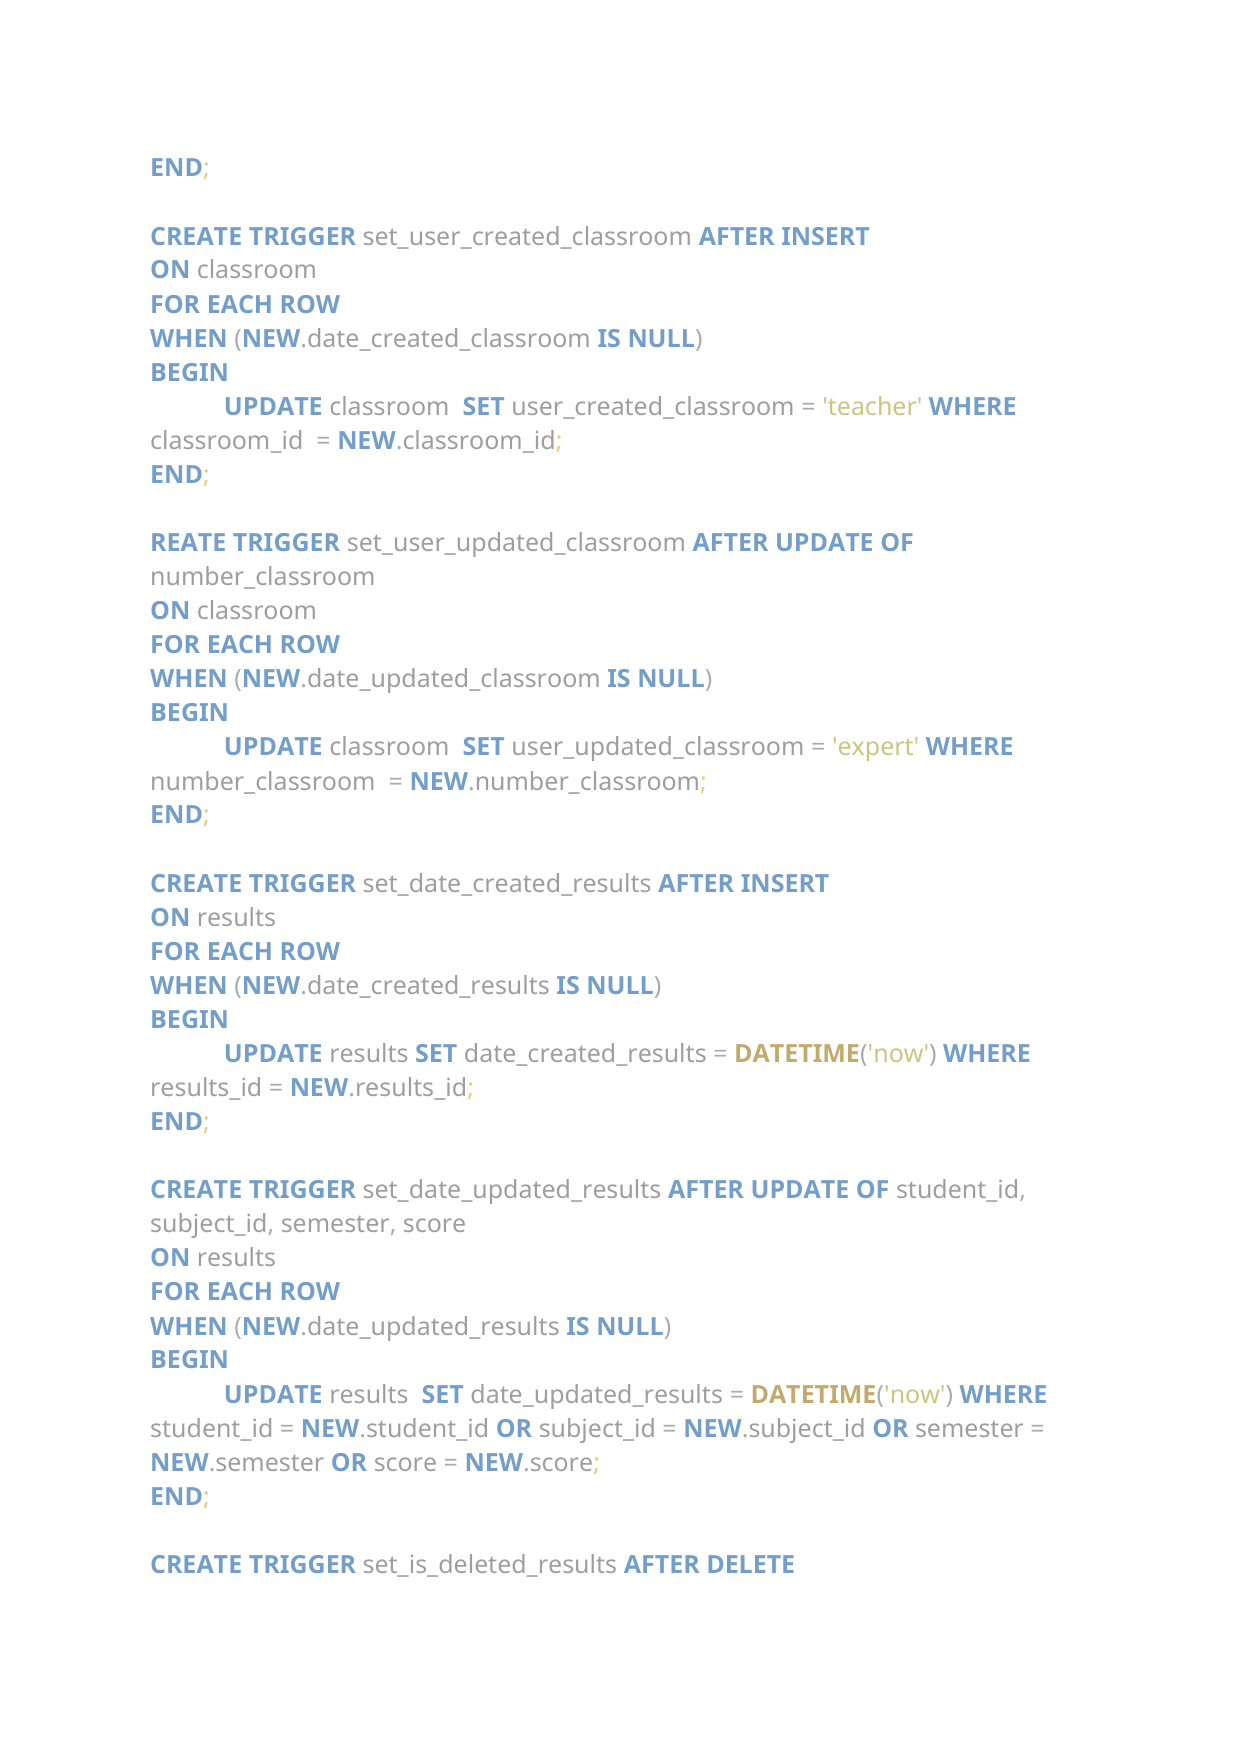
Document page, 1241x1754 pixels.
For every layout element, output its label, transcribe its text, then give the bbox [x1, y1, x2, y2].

text BEGIN [150, 695, 1090, 729]
text UPDATE classroom SET user_updated_classroom = 'expert' WHERE number_classroom = NEW.number_classroom; [150, 729, 1090, 797]
text UPDATE results SET date_created_results = DATETIME('now') WHERE results_id = NEW.results_id; [150, 1036, 1090, 1104]
text FOR EACH ROW [150, 627, 1090, 661]
text WHEN (NEW.date_created_classroom IS NULL) [150, 320, 1090, 354]
text ON results [150, 899, 1090, 933]
text END; [150, 1104, 1090, 1138]
text BEGIN [150, 1342, 1090, 1376]
text CREATE TRIGGER set_date_updated_results AFTER UPDATE OF student_id, subject_id, semester, score [150, 1172, 1090, 1240]
text END; [150, 457, 1090, 491]
text END; [150, 150, 1090, 184]
text END; [150, 1478, 1090, 1512]
text BEGIN [150, 1002, 1090, 1036]
text CREATE TRIGGER set_user_created_classroom AFTER INSERT [150, 218, 1090, 252]
text ON results [150, 1240, 1090, 1274]
text WHEN (NEW.date_updated_results IS NULL) [150, 1308, 1090, 1342]
text ON classroom [150, 593, 1090, 627]
text FOR EACH ROW [150, 933, 1090, 967]
text UPDATE results SET date_updated_results = DATETIME('now') WHERE student_id = NEW.student_id OR subject_id = NEW.subject_id OR semester = NEW.semester OR score = NEW.score; [150, 1376, 1090, 1478]
text CREATE TRIGGER set_date_created_results AFTER INSERT [150, 865, 1090, 899]
text REATE TRIGGER set_user_updated_classroom AFTER UPDATE OF number_classroom [150, 525, 1090, 593]
text END; [150, 797, 1090, 831]
text WHEN (NEW.date_created_results IS NULL) [150, 967, 1090, 1002]
text FOR EACH ROW [150, 286, 1090, 320]
text ON classroom [150, 252, 1090, 286]
text FOR EACH ROW [150, 1274, 1090, 1308]
text WHEN (NEW.date_updated_classroom IS NULL) [150, 661, 1090, 695]
text CREATE TRIGGER set_is_deleted_results AFTER DELETE [150, 1547, 1090, 1581]
text UPDATE classroom SET user_created_classroom = 'teacher' WHERE classroom_id = NEW.classroom_id; [150, 388, 1090, 457]
text BEGIN [150, 354, 1090, 388]
